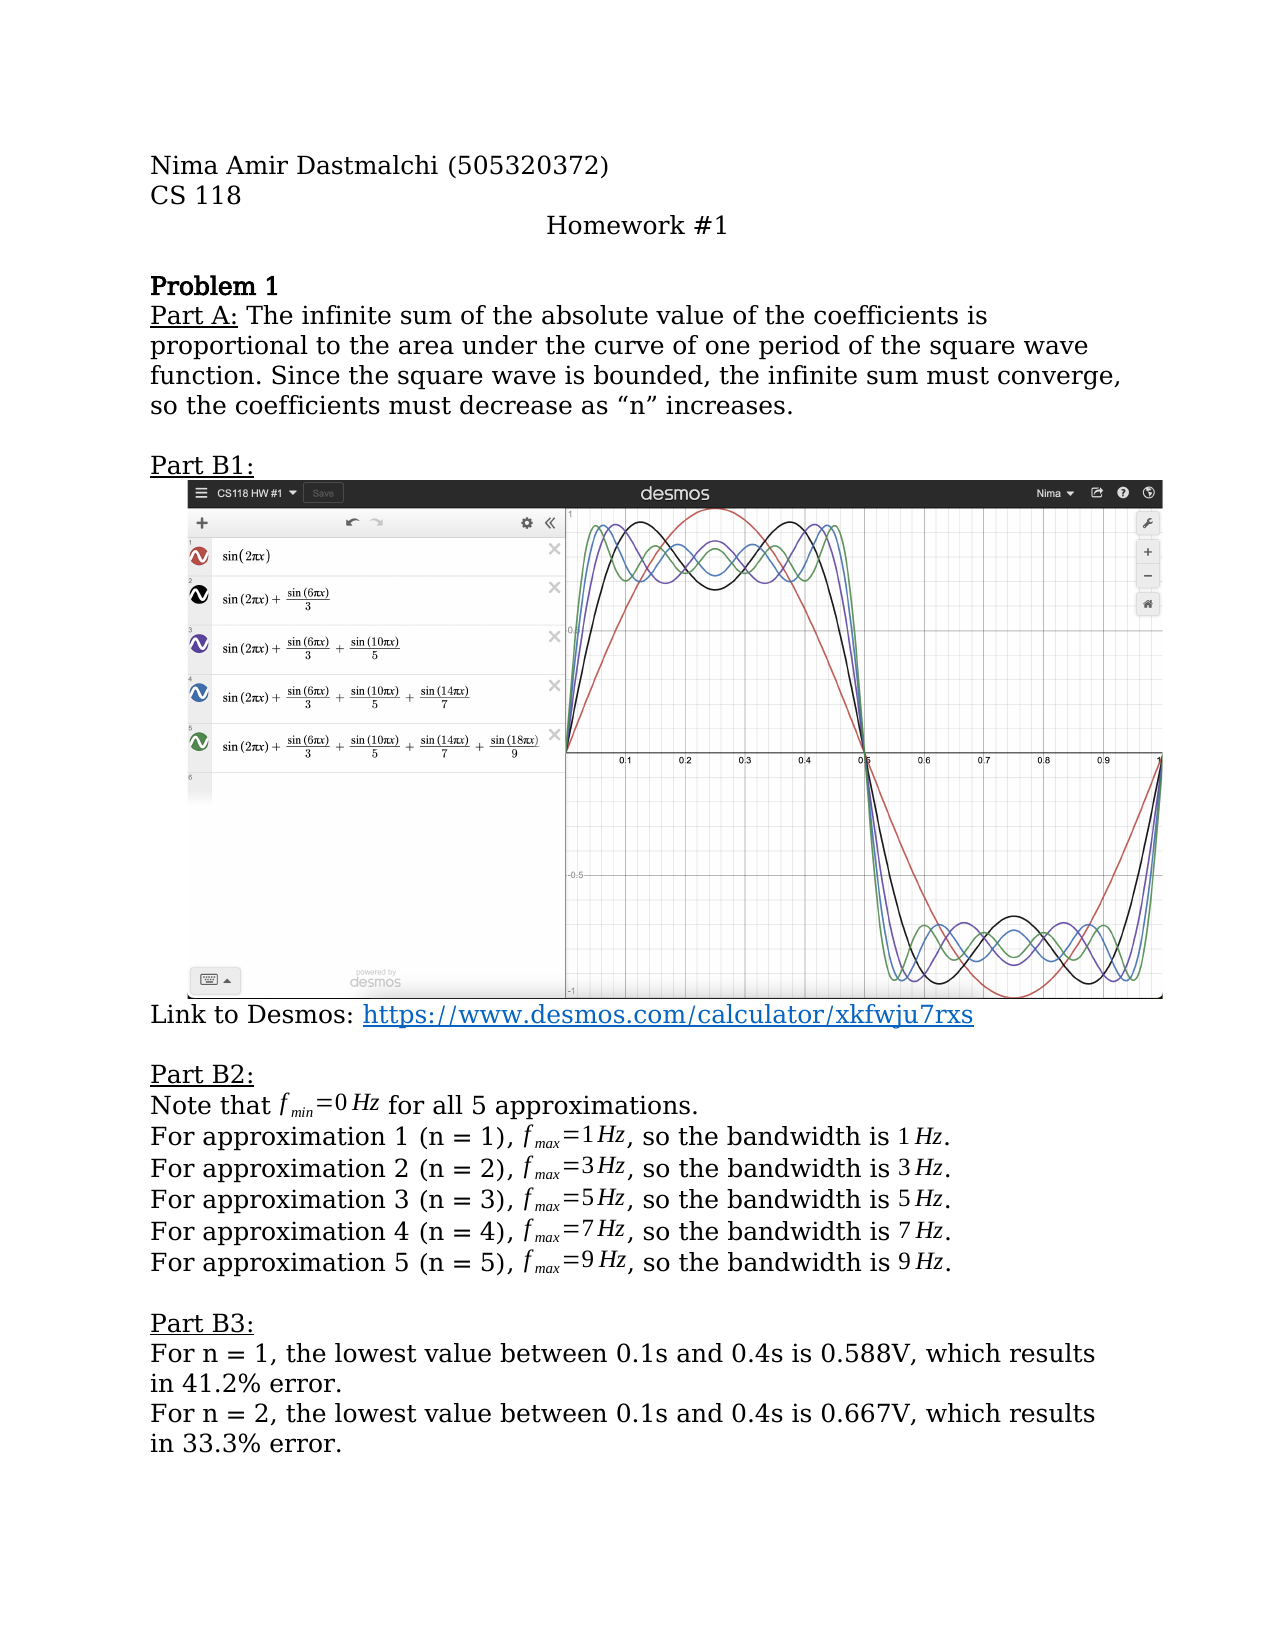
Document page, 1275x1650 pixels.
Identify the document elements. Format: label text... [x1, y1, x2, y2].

text Homework #1 [150, 210, 1125, 240]
picture [187, 480, 1163, 999]
text For approximation 1 (n = 1), , so the bandwidth is . [150, 1120, 1125, 1152]
text Nima Amir Dastmalchi (505320372) [150, 150, 1125, 180]
text For approximation 3 (n = 3), , so the bandwidth is . [150, 1183, 1125, 1214]
text Note that for all 5 approximations. [150, 1089, 1125, 1120]
text Part B3: [150, 1307, 1125, 1337]
text For approximation 4 (n = 4), , so the bandwidth is . [150, 1214, 1125, 1246]
text For approximation 2 (n = 2), , so the bandwidth is . [150, 1152, 1125, 1183]
text Part B1: [150, 450, 1125, 480]
text Link to Desmos: https://www.desmos.com/calculator/xkfwju7rxs [150, 999, 1125, 1029]
text Part B2: [150, 1059, 1125, 1089]
text For approximation 5 (n = 5), , so the bandwidth is . [150, 1246, 1125, 1277]
text Problem 1 [150, 270, 1125, 300]
text CS 118 [150, 180, 1125, 210]
text Part A: The infinite sum of the absolute value of the coefficients is proportional to the area under the curve of one period of the square wave function. Since the square wave is bounded, the infinite sum must converge, so the coefficients must decrease as “n” increases. [150, 300, 1125, 420]
text For n = 2, the lowest value between 0.1s and 0.4s is 0.667V, which results in 33.3% error. [150, 1397, 1125, 1457]
text For n = 1, the lowest value between 0.1s and 0.4s is 0.588V, which results in 41.2% error. [150, 1337, 1125, 1397]
